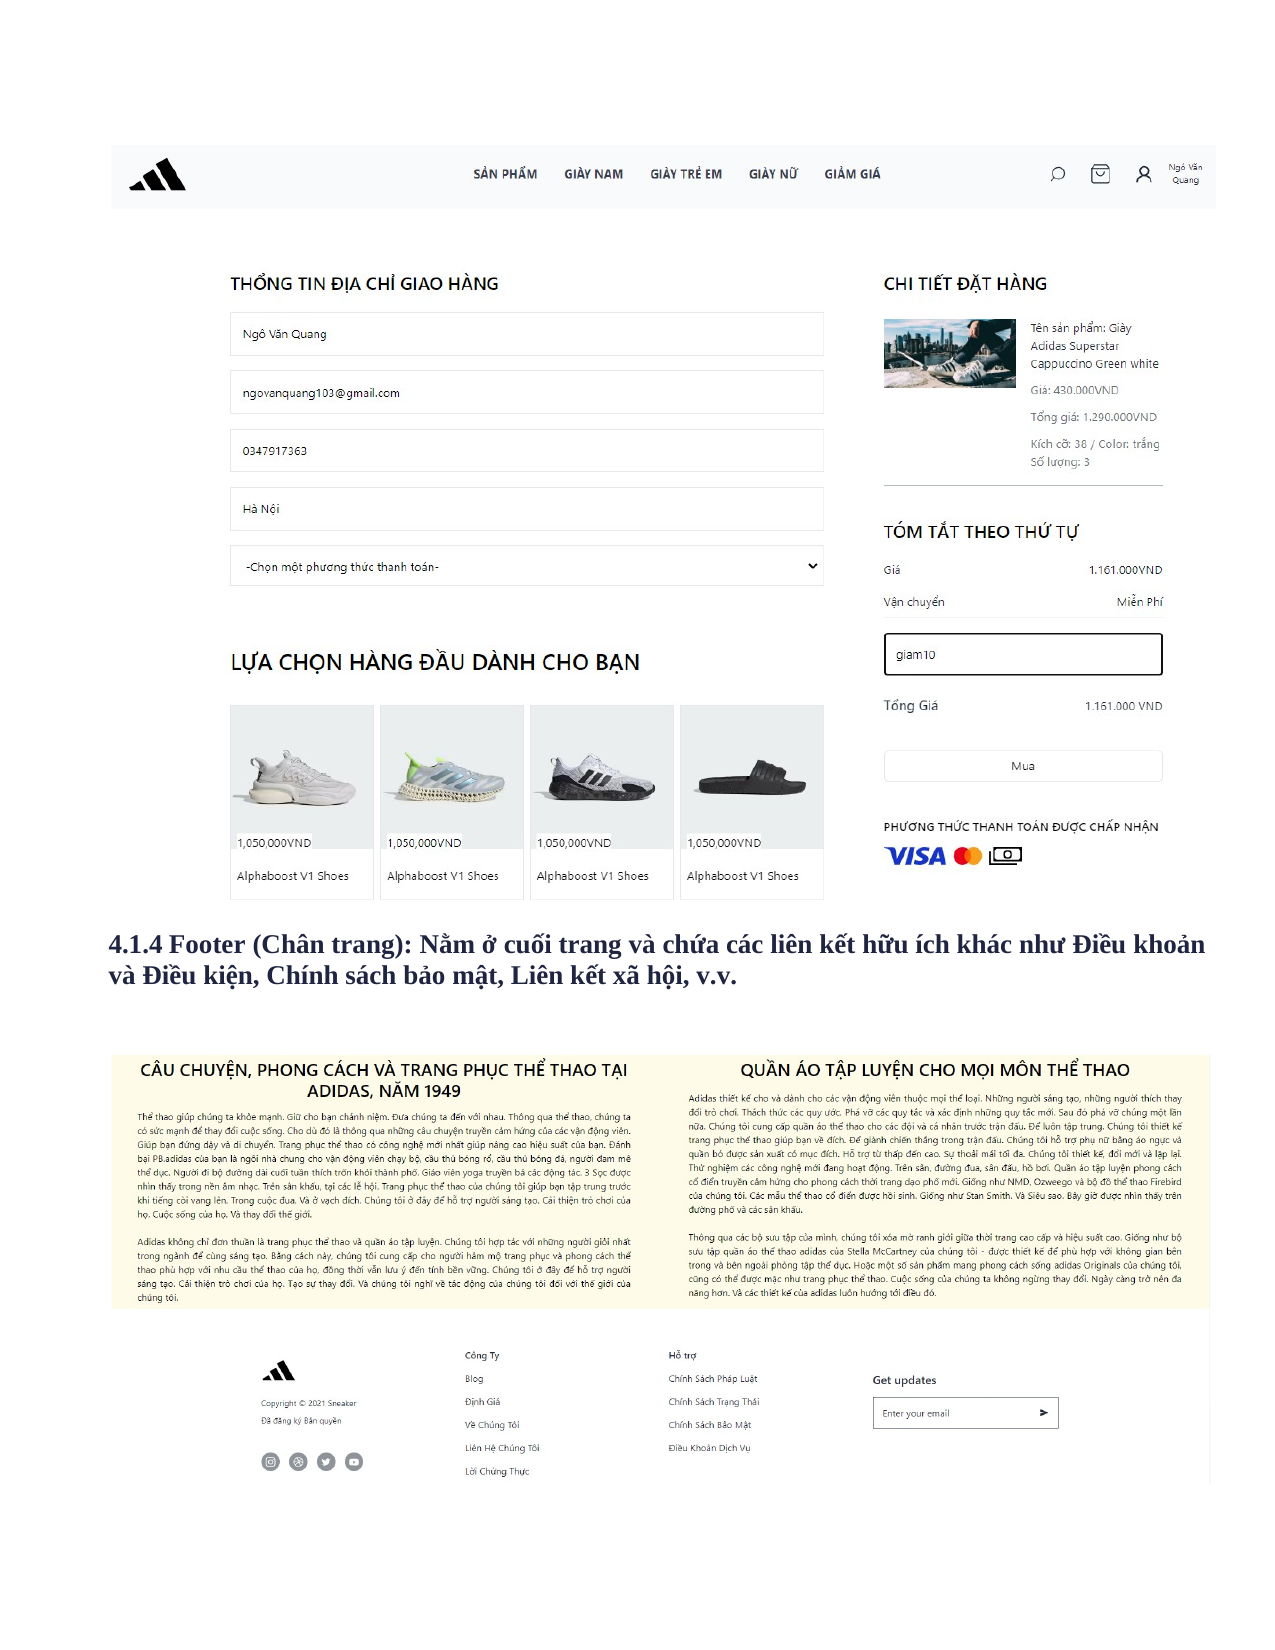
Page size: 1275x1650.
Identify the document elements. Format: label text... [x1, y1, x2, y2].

list Footer (Chân trang): Nằm ở cuối trang và chứa các liên kết hữu ích khác như Điều khoản và Điều kiện, Chính sách bảo mật, Liên kết xã hội, v.v. [108, 928, 1206, 990]
picture [111, 145, 1216, 900]
picture [111, 1055, 1211, 1484]
